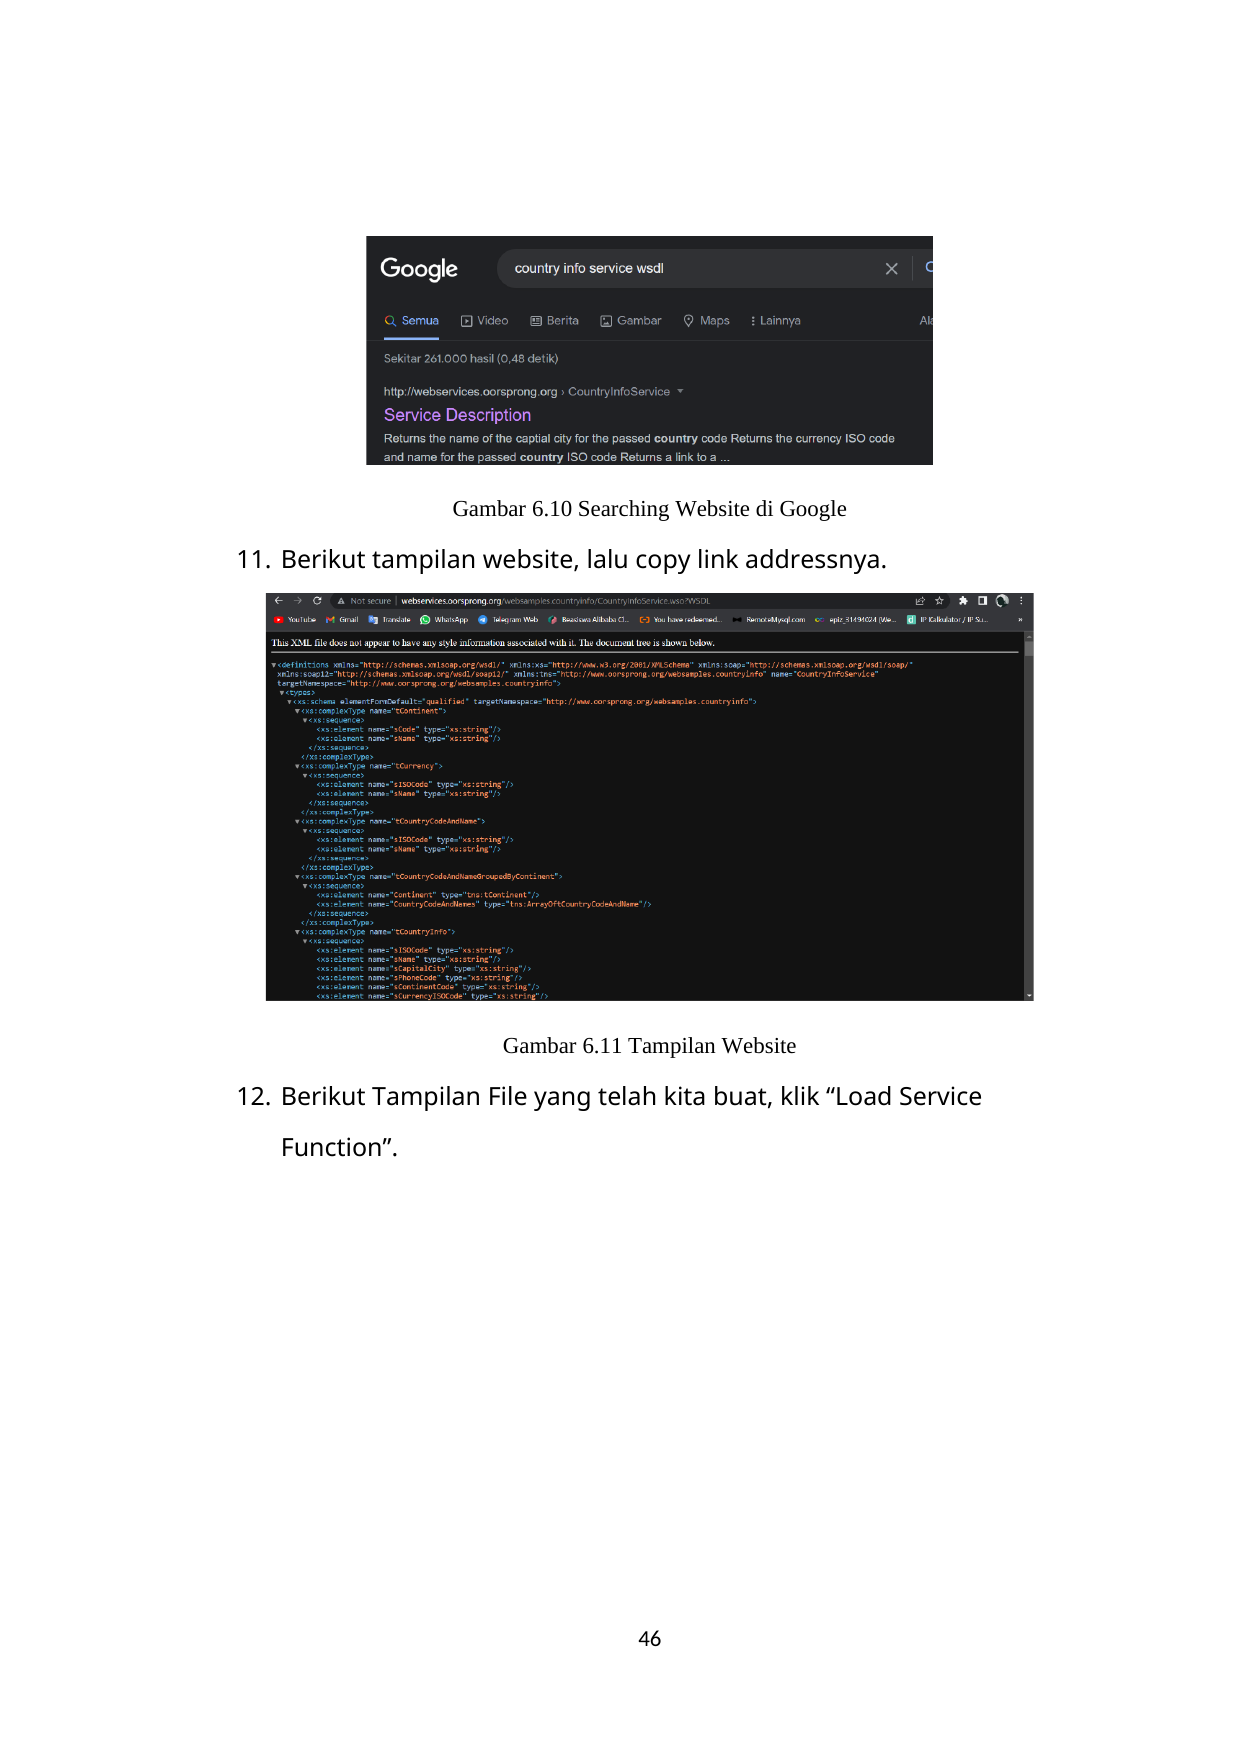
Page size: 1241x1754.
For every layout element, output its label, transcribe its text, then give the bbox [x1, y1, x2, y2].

picture [265, 593, 1034, 1001]
list Berikut tampilan website, lalu copy link addressnya. [236, 542, 1063, 576]
text Gambar 6.10 Searching Website di Google [236, 495, 1063, 521]
picture [366, 236, 933, 465]
list Berikut Tampilan File yang telah kita buat, klik “Load Service Function”. [236, 1079, 1063, 1164]
text Gambar 6.11 Tampilan Website [236, 1032, 1063, 1058]
